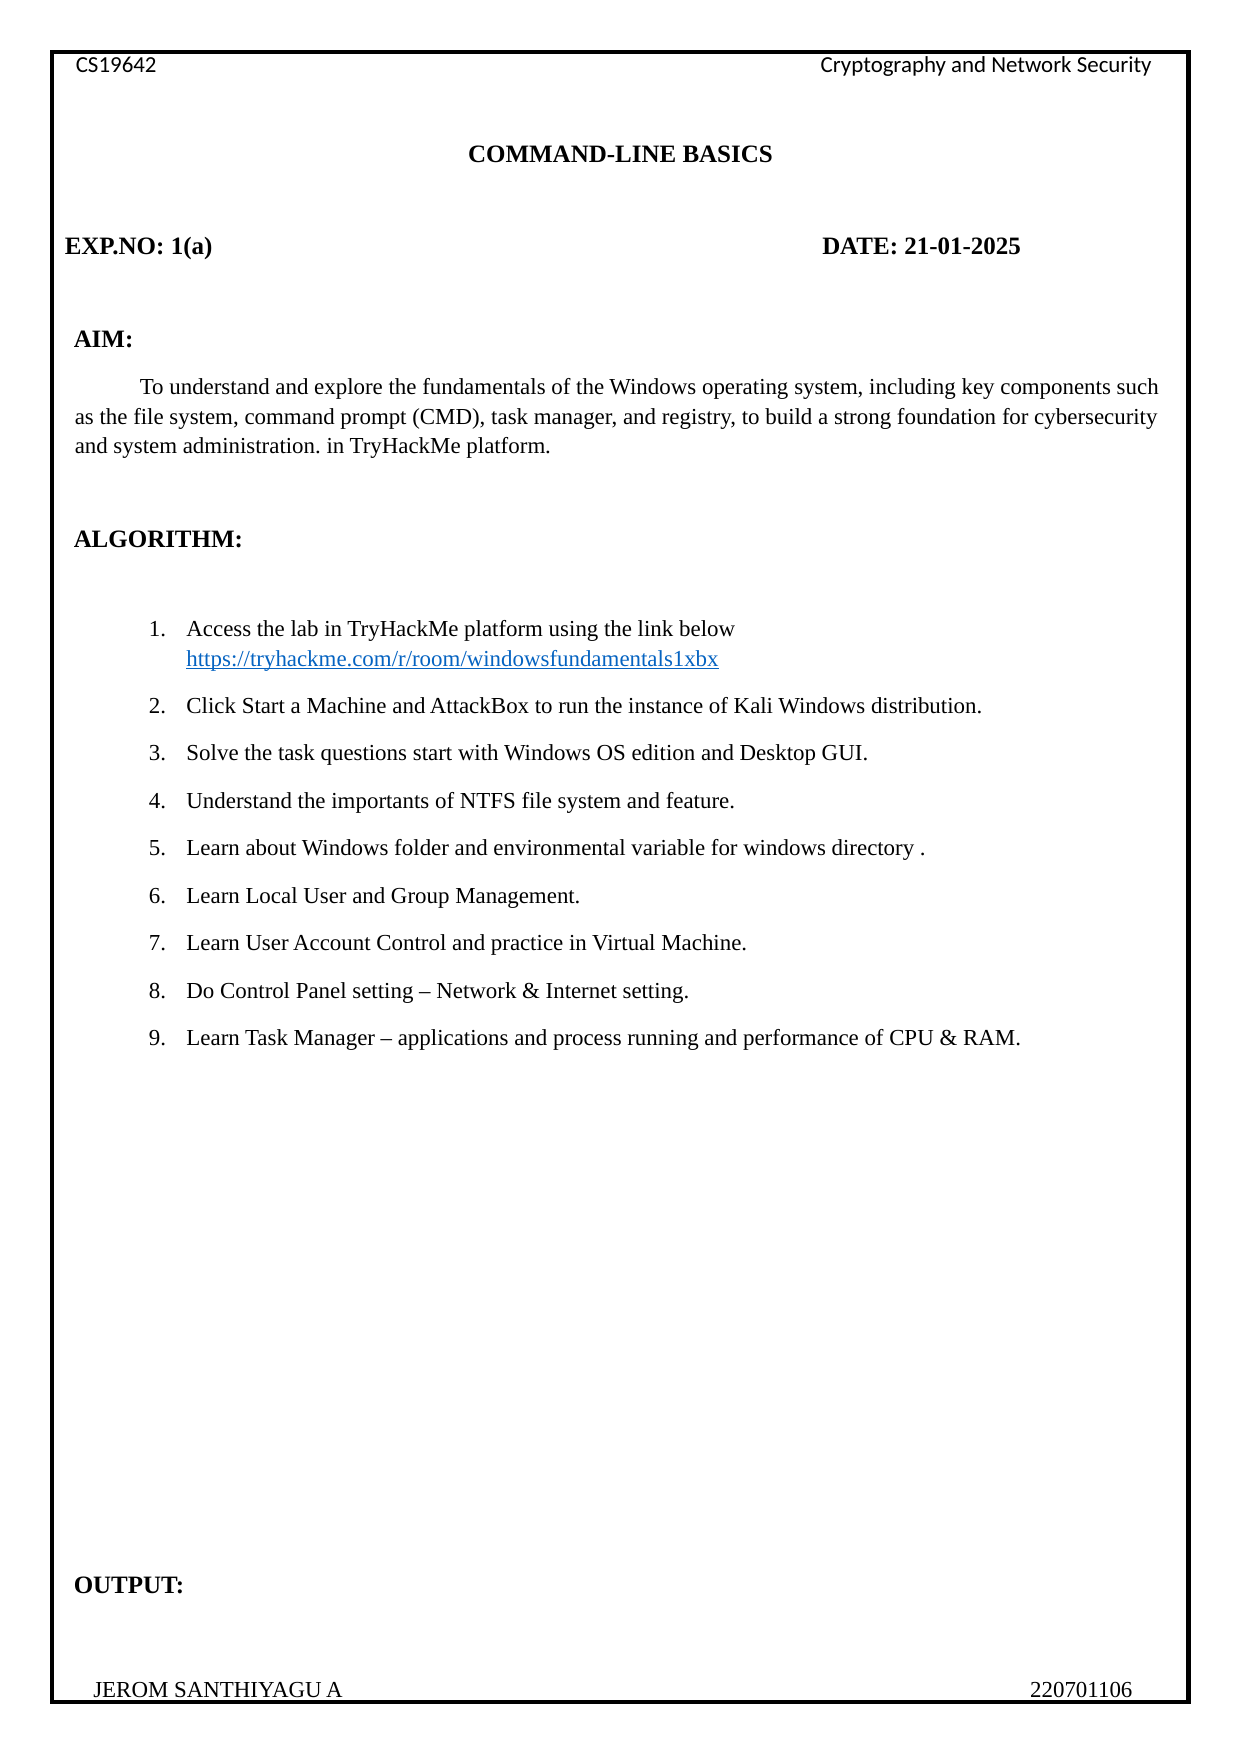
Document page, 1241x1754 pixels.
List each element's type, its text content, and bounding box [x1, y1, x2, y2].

subtitle COMMAND-LINE BASICS [69, 139, 1172, 167]
text To understand and explore the fundamentals of the Windows operating system, including key components such as the file system, command prompt (CMD), task manager, and registry, to build a strong foundation for cybersecurity and system administration. in TryHackMe platform. [73, 373, 1166, 458]
list Learn Local User and Group Management. [149, 882, 1166, 908]
text AIM: [73, 324, 1172, 353]
list Learn about Windows folder and environmental variable for windows directory . [149, 834, 1166, 861]
list Learn User Account Control and practice in Virtual Machine. [149, 929, 1166, 956]
list Learn Task Manager – applications and process running and performance of CPU & RAM. [149, 1024, 1166, 1051]
list Click Start a Machine and AttackBox to run the instance of Kali Windows distribution. [149, 692, 1166, 718]
text OUTPUT: [73, 1571, 1172, 1599]
text ALGORITHM: [73, 524, 1172, 553]
list Understand the importants of NTFS file system and feature. [149, 787, 1166, 813]
list Do Control Panel setting – Network & Internet setting. [149, 977, 1166, 1003]
list Access the lab in TryHackMe platform using the link below https://tryhackme.com/r/room/windowsfundamentals1xbx [149, 615, 1166, 671]
list Solve the task questions start with Windows OS edition and Desktop GUI. [149, 739, 1166, 766]
text EXP.NO: 1(a) DATE: 21-01-2025 [64, 231, 1172, 260]
